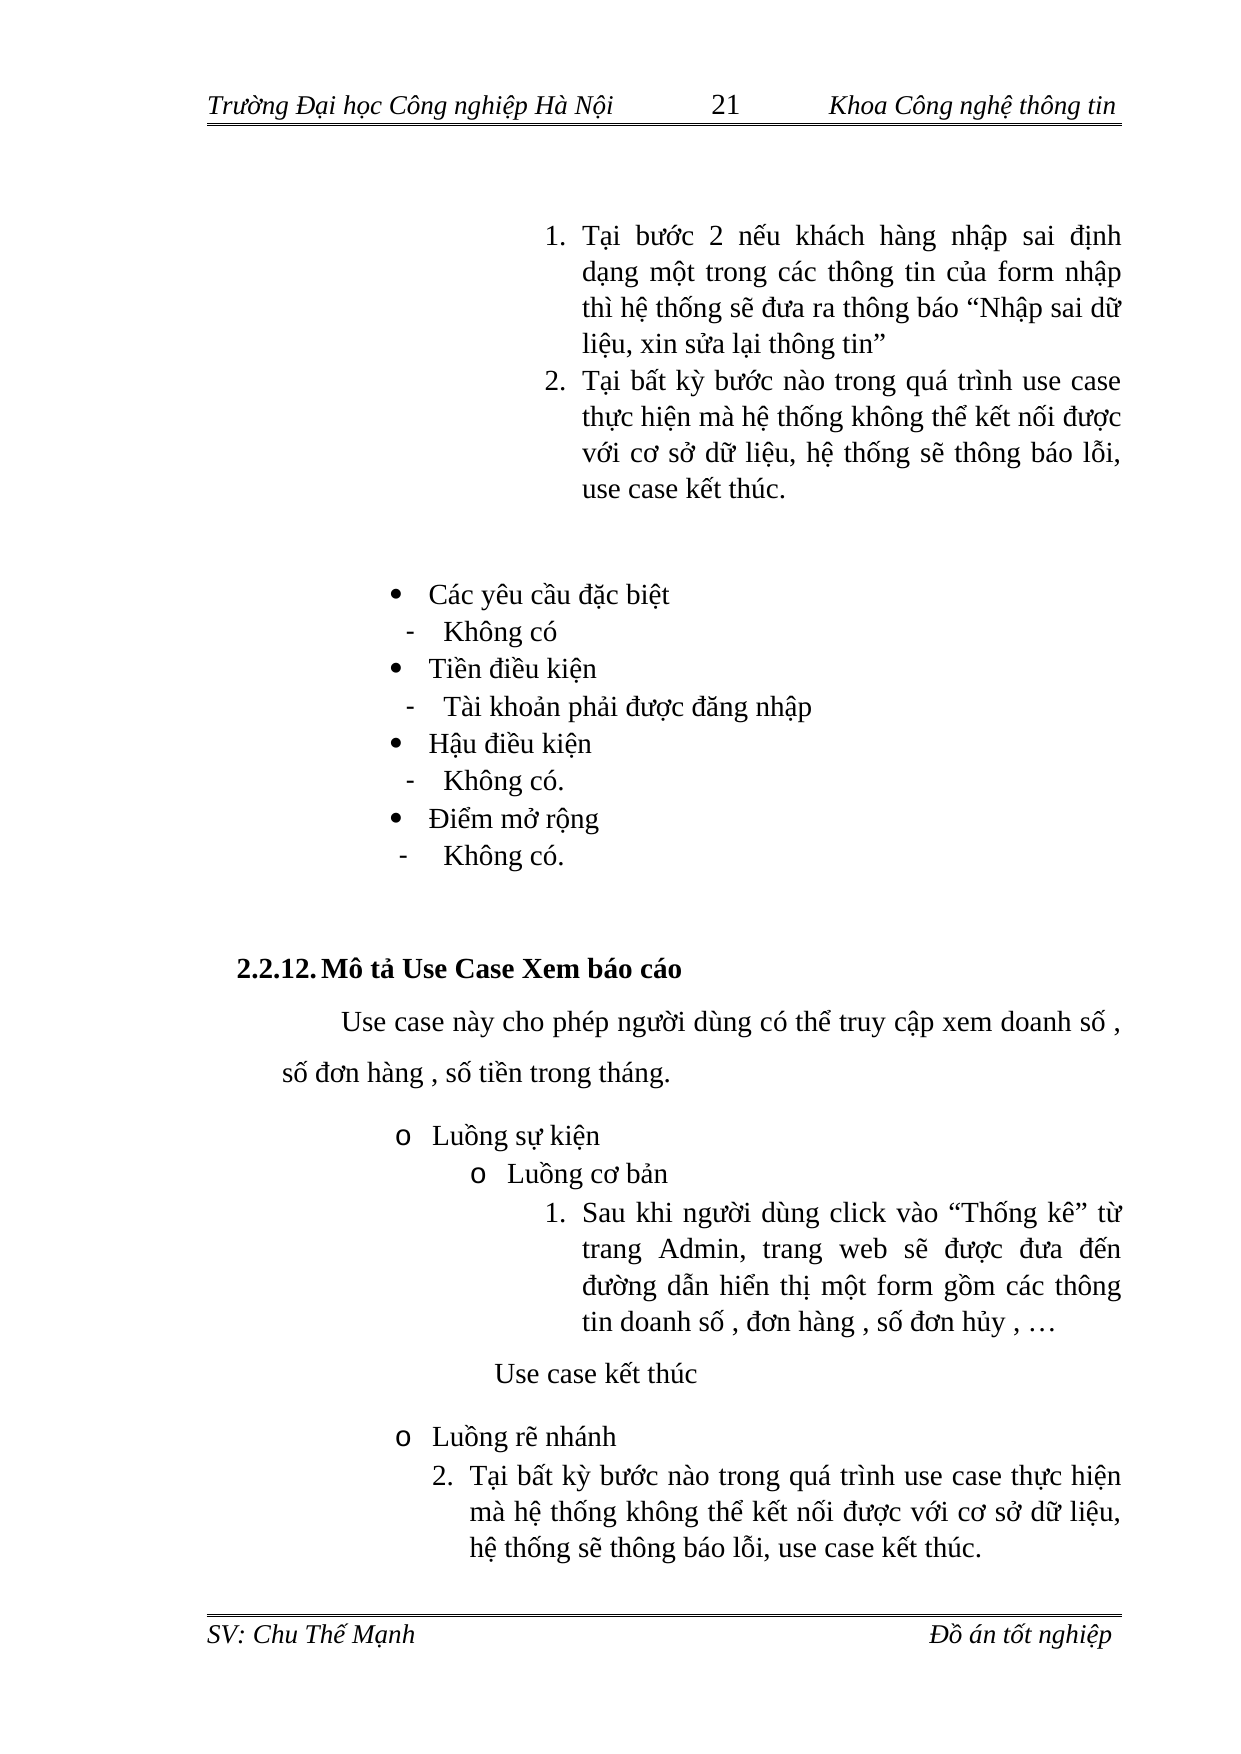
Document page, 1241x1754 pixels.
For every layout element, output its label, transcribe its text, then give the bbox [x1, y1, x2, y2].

list Tại bước 2 nếu khách hàng nhập sai định dạng một trong các thông tin của form nhập thì hệ thống sẽ đưa ra thông báo “Nhập sai dữ liệu, xin sửa lại thông tin” [544, 218, 1122, 360]
list Sau khi người dùng click vào “Thống kê” từ trang Admin, trang web sẽ được đưa đến đường dẫn hiển thị một form gồm các thông tin doanh số , đơn hàng , số đơn hủy , … [544, 1195, 1122, 1337]
list Điểm mở rộng [391, 801, 1122, 834]
list Hậu điều kiện [391, 726, 1122, 760]
list Các yêu cầu đặc biệt [391, 577, 1122, 611]
list Không có. [399, 837, 1122, 873]
list Không có. [406, 762, 1122, 798]
list Không có [406, 613, 1122, 649]
list Luồng cơ bản [469, 1156, 1122, 1192]
list Luồng rẽ nhánh [394, 1419, 1122, 1455]
text Use case kết thúc [435, 1357, 1122, 1390]
list Luồng sự kiện [394, 1118, 1122, 1154]
list Tại bất kỳ bước nào trong quá trình use case thực hiện mà hệ thống không thể kết nối được với cơ sở dữ liệu, hệ thống sẽ thông báo lỗi, use case kết thúc. [432, 1458, 1122, 1564]
text Use case này cho phép người dùng có thể truy cập xem doanh số , số đơn hàng , số tiền trong tháng. [282, 1004, 1122, 1088]
list Tài khoản phải được đăng nhập [406, 688, 1122, 723]
list Tại bất kỳ bước nào trong quá trình use case thực hiện mà hệ thống không thể kết nối được với cơ sở dữ liệu, hệ thống sẽ thông báo lỗi, use case kết thúc. [544, 363, 1122, 505]
list Tiền điều kiện [391, 652, 1122, 685]
list Mô tả Use Case Xem báo cáo [236, 952, 1122, 985]
